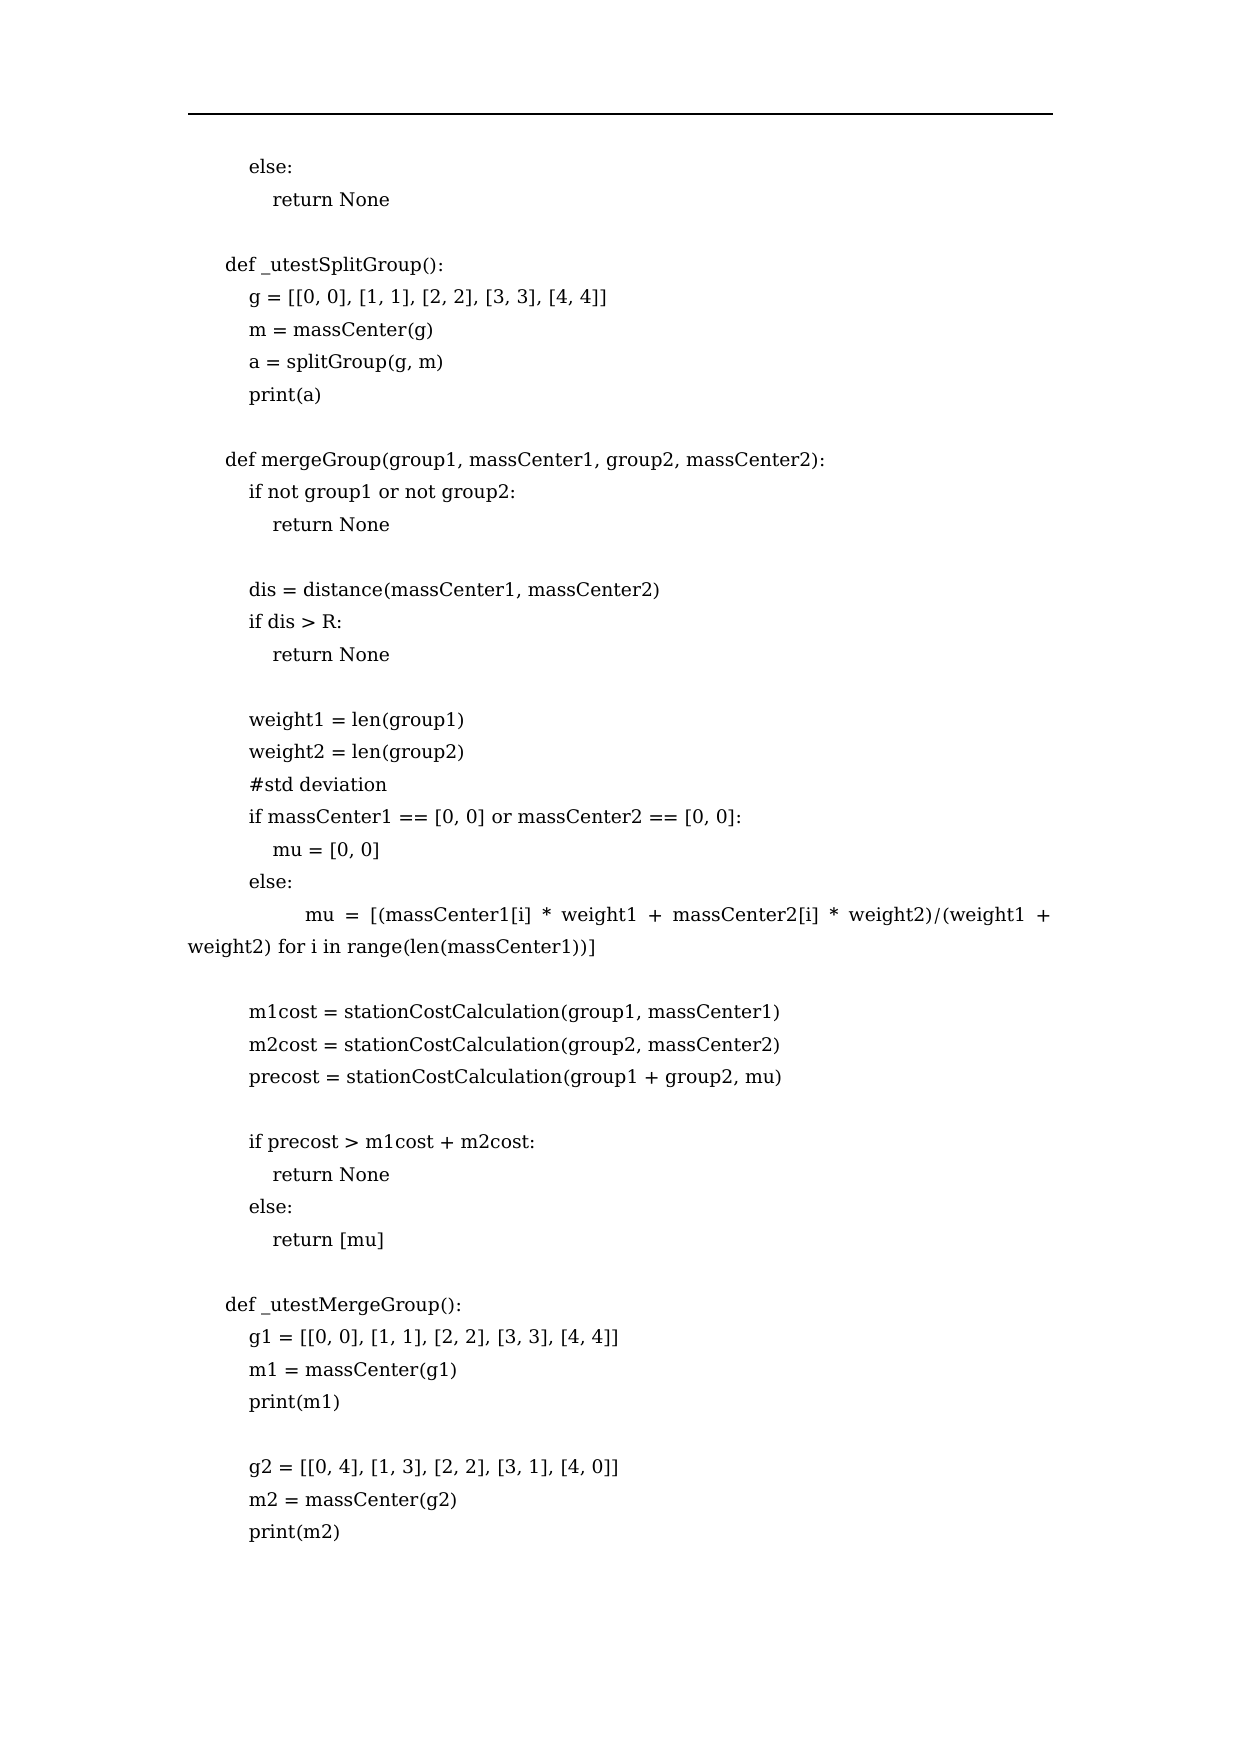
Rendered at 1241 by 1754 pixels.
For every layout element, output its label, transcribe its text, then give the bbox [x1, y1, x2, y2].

text g = [[0, 0], [1, 1], [2, 2], [3, 3], [4, 4]] [187, 280, 1053, 312]
text if massCenter1 == [0, 0] or massCenter2 == [0, 0]: [187, 800, 1053, 832]
text if precost > m1cost + m2cost: [187, 1125, 1053, 1157]
text m1 = massCenter(g1) [187, 1352, 1053, 1385]
text else: [187, 150, 1053, 182]
text else: [187, 865, 1053, 897]
text g1 = [[0, 0], [1, 1], [2, 2], [3, 3], [4, 4]] [187, 1320, 1053, 1352]
text weight2 = len(group2) [187, 735, 1053, 767]
text def _utestMergeGroup(): [187, 1287, 1053, 1320]
text print(m2) [187, 1515, 1053, 1547]
text m = massCenter(g) [187, 312, 1053, 345]
text m2 = massCenter(g2) [187, 1482, 1053, 1515]
text print(a) [187, 377, 1053, 410]
text g2 = [[0, 4], [1, 3], [2, 2], [3, 1], [4, 0]] [187, 1450, 1053, 1482]
text m1cost = stationCostCalculation(group1, massCenter1) [187, 995, 1053, 1027]
text #std deviation [187, 767, 1053, 800]
text return [mu] [187, 1222, 1053, 1255]
text def _utestSplitGroup(): [187, 247, 1053, 280]
text m2cost = stationCostCalculation(group2, massCenter2) [187, 1027, 1053, 1060]
text print(m1) [187, 1385, 1053, 1417]
text return None [187, 1157, 1053, 1190]
text if dis > R: [187, 605, 1053, 637]
text return None [187, 637, 1053, 670]
text return None [187, 182, 1053, 215]
text dis = distance(massCenter1, massCenter2) [187, 572, 1053, 605]
text return None [187, 507, 1053, 540]
text precost = stationCostCalculation(group1 + group2, mu) [187, 1060, 1053, 1092]
text else: [187, 1190, 1053, 1222]
text a = splitGroup(g, m) [187, 345, 1053, 377]
text mu = [0, 0] [187, 832, 1053, 865]
text mu = [(massCenter1[i] * weight1 + massCenter2[i] * weight2)/(weight1 + weight2) for i in range(len(massCenter1))] [187, 897, 1053, 962]
text weight1 = len(group1) [187, 702, 1053, 735]
text def mergeGroup(group1, massCenter1, group2, massCenter2): [187, 442, 1053, 475]
text if not group1 or not group2: [187, 475, 1053, 507]
